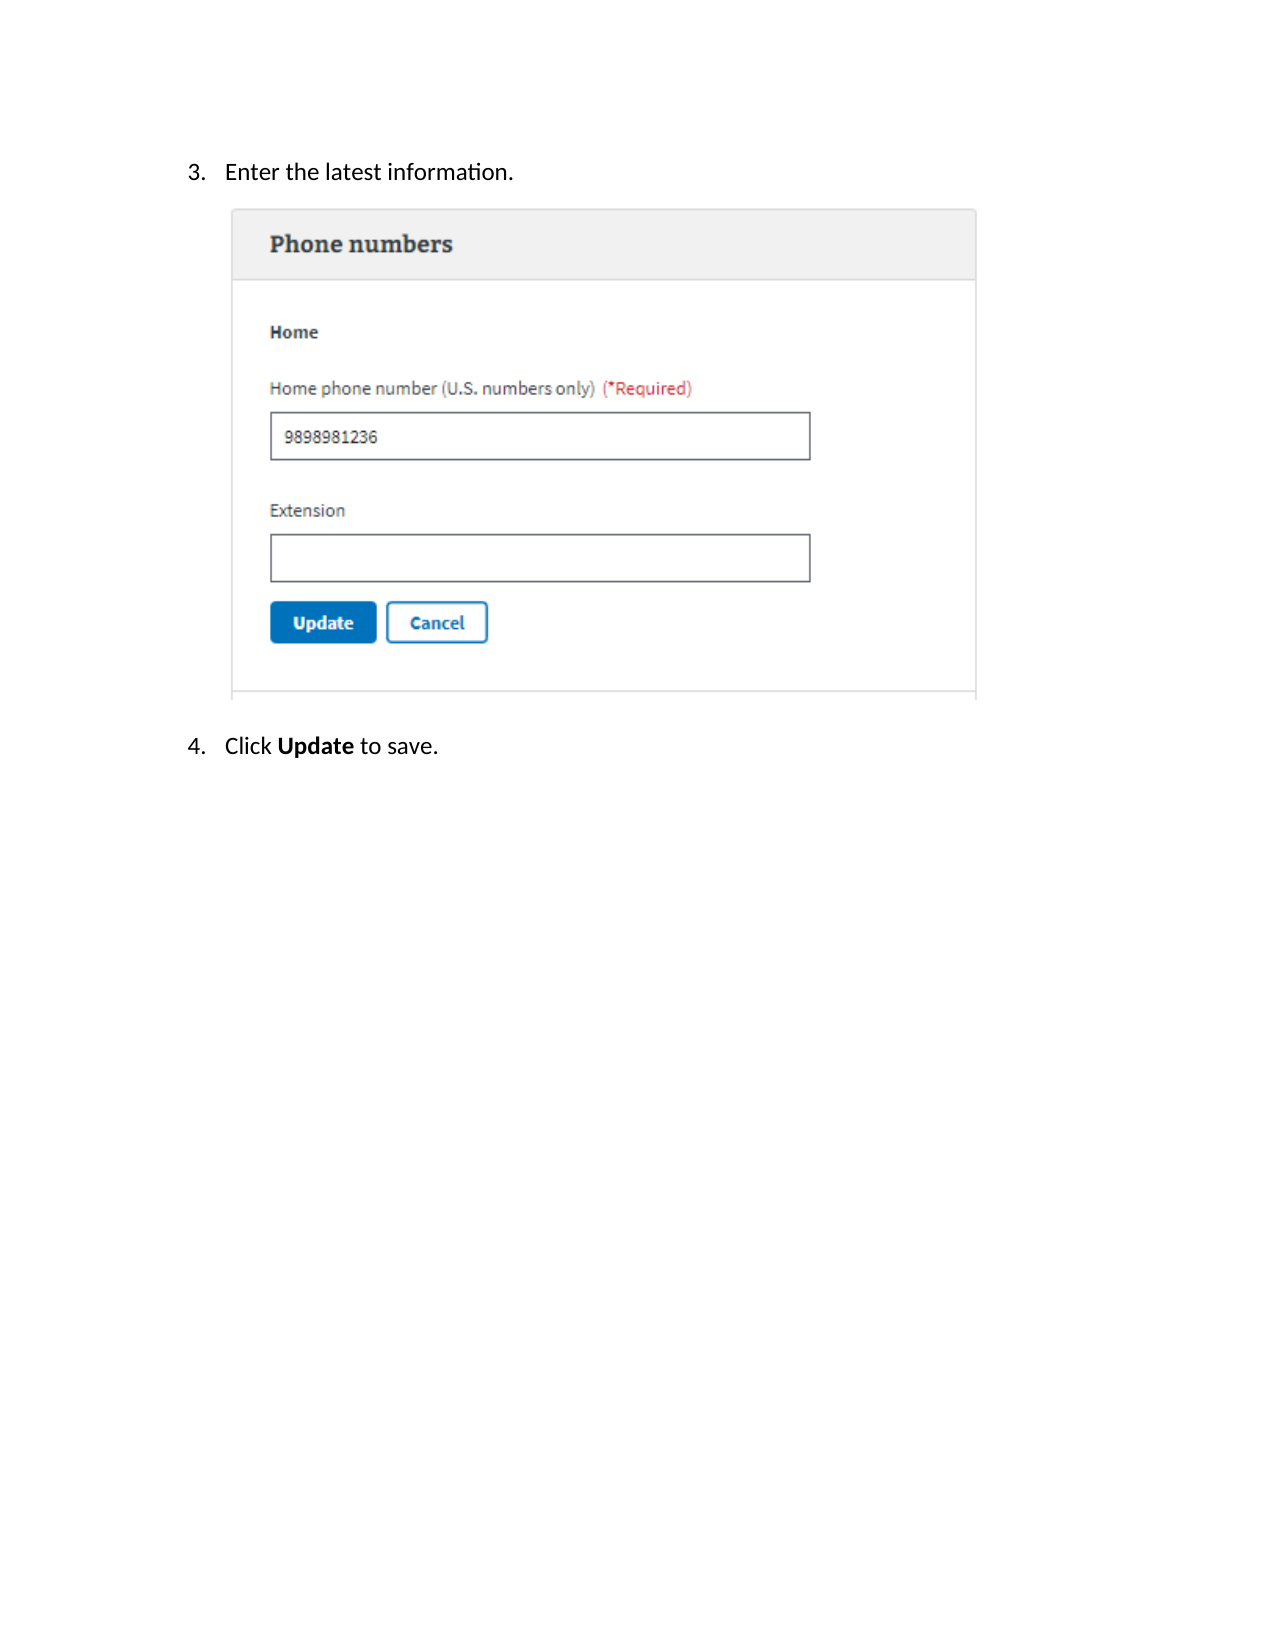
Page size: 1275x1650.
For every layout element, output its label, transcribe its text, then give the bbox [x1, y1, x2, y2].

list Click Update to save. [187, 730, 1125, 761]
picture [222, 201, 988, 700]
